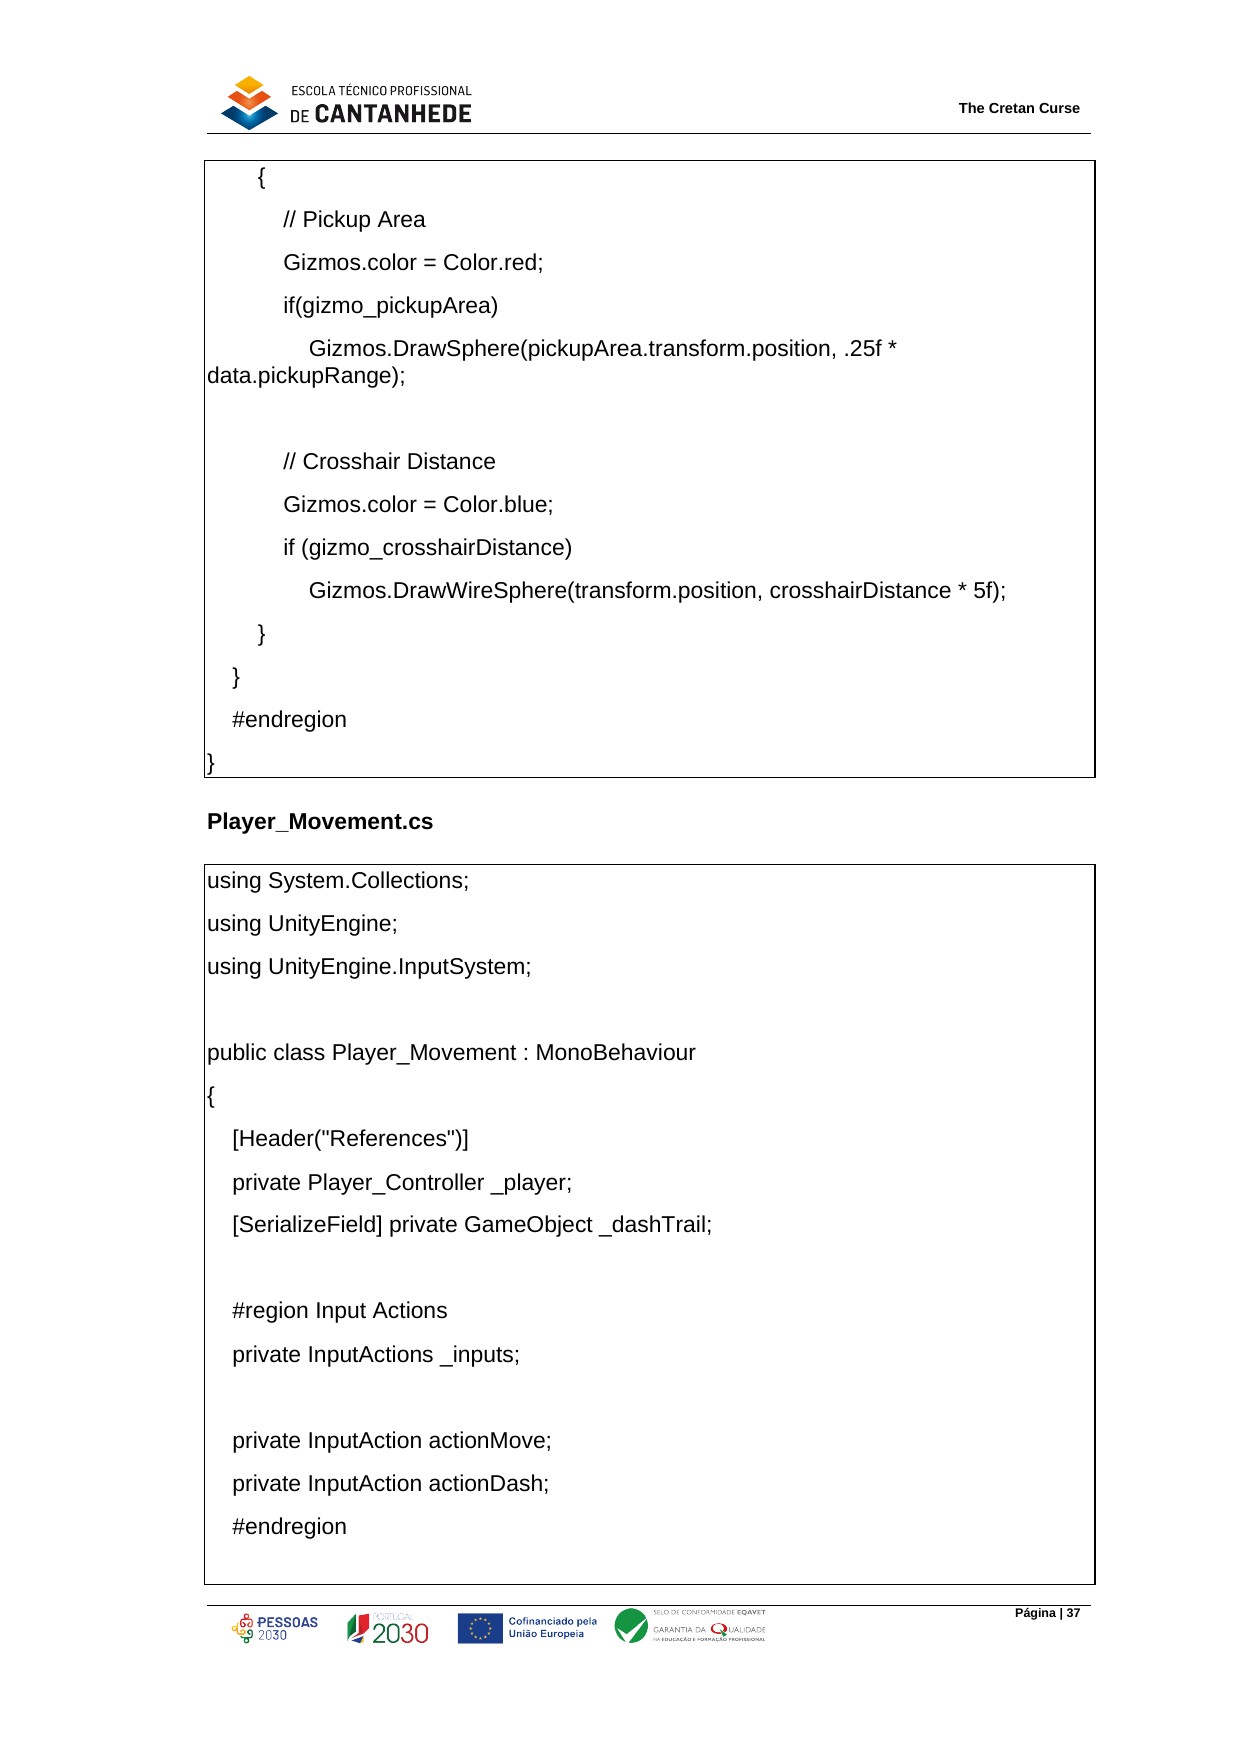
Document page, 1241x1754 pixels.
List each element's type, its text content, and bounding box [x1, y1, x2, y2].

text } [205, 746, 1094, 777]
text } [205, 659, 1094, 689]
text Gizmos.DrawWireSphere(transform.position, crosshairDistance * 5f); [205, 573, 1094, 603]
text Gizmos.color = Color.blue; [205, 487, 1094, 517]
text public class Player_Movement : MonoBehaviour [205, 1036, 1094, 1066]
text Player_Movement.cs [207, 808, 1092, 834]
text Gizmos.DrawSphere(pickupArea.transform.position, .25f * data.pickupRange); [205, 332, 1094, 388]
text // Crosshair Distance [205, 444, 1094, 474]
text using System.Collections; [205, 865, 1094, 894]
text [Header("References")] [205, 1122, 1094, 1152]
text { [205, 161, 1094, 189]
text if (gizmo_crosshairDistance) [205, 531, 1094, 560]
text Gizmos.color = Color.red; [205, 246, 1094, 276]
text if(gizmo_pickupArea) [205, 289, 1094, 318]
text #endregion [205, 1509, 1094, 1539]
text private InputAction actionDash; [205, 1466, 1094, 1496]
text using UnityEngine; [205, 907, 1094, 937]
text #endregion [205, 703, 1094, 732]
text } [205, 617, 1094, 646]
text using UnityEngine.InputSystem; [205, 950, 1094, 980]
text #region Input Actions [205, 1294, 1094, 1324]
text private InputActions _inputs; [205, 1337, 1094, 1367]
picture [218, 1606, 608, 1654]
text [SerializeField] private GameObject _dashTrail; [205, 1208, 1094, 1238]
text private InputAction actionMove; [205, 1423, 1094, 1453]
picture [218, 73, 475, 133]
text private Player_Controller _player; [205, 1165, 1094, 1195]
picture [614, 1608, 766, 1643]
text // Pickup Area [205, 203, 1094, 232]
text { [205, 1079, 1094, 1109]
